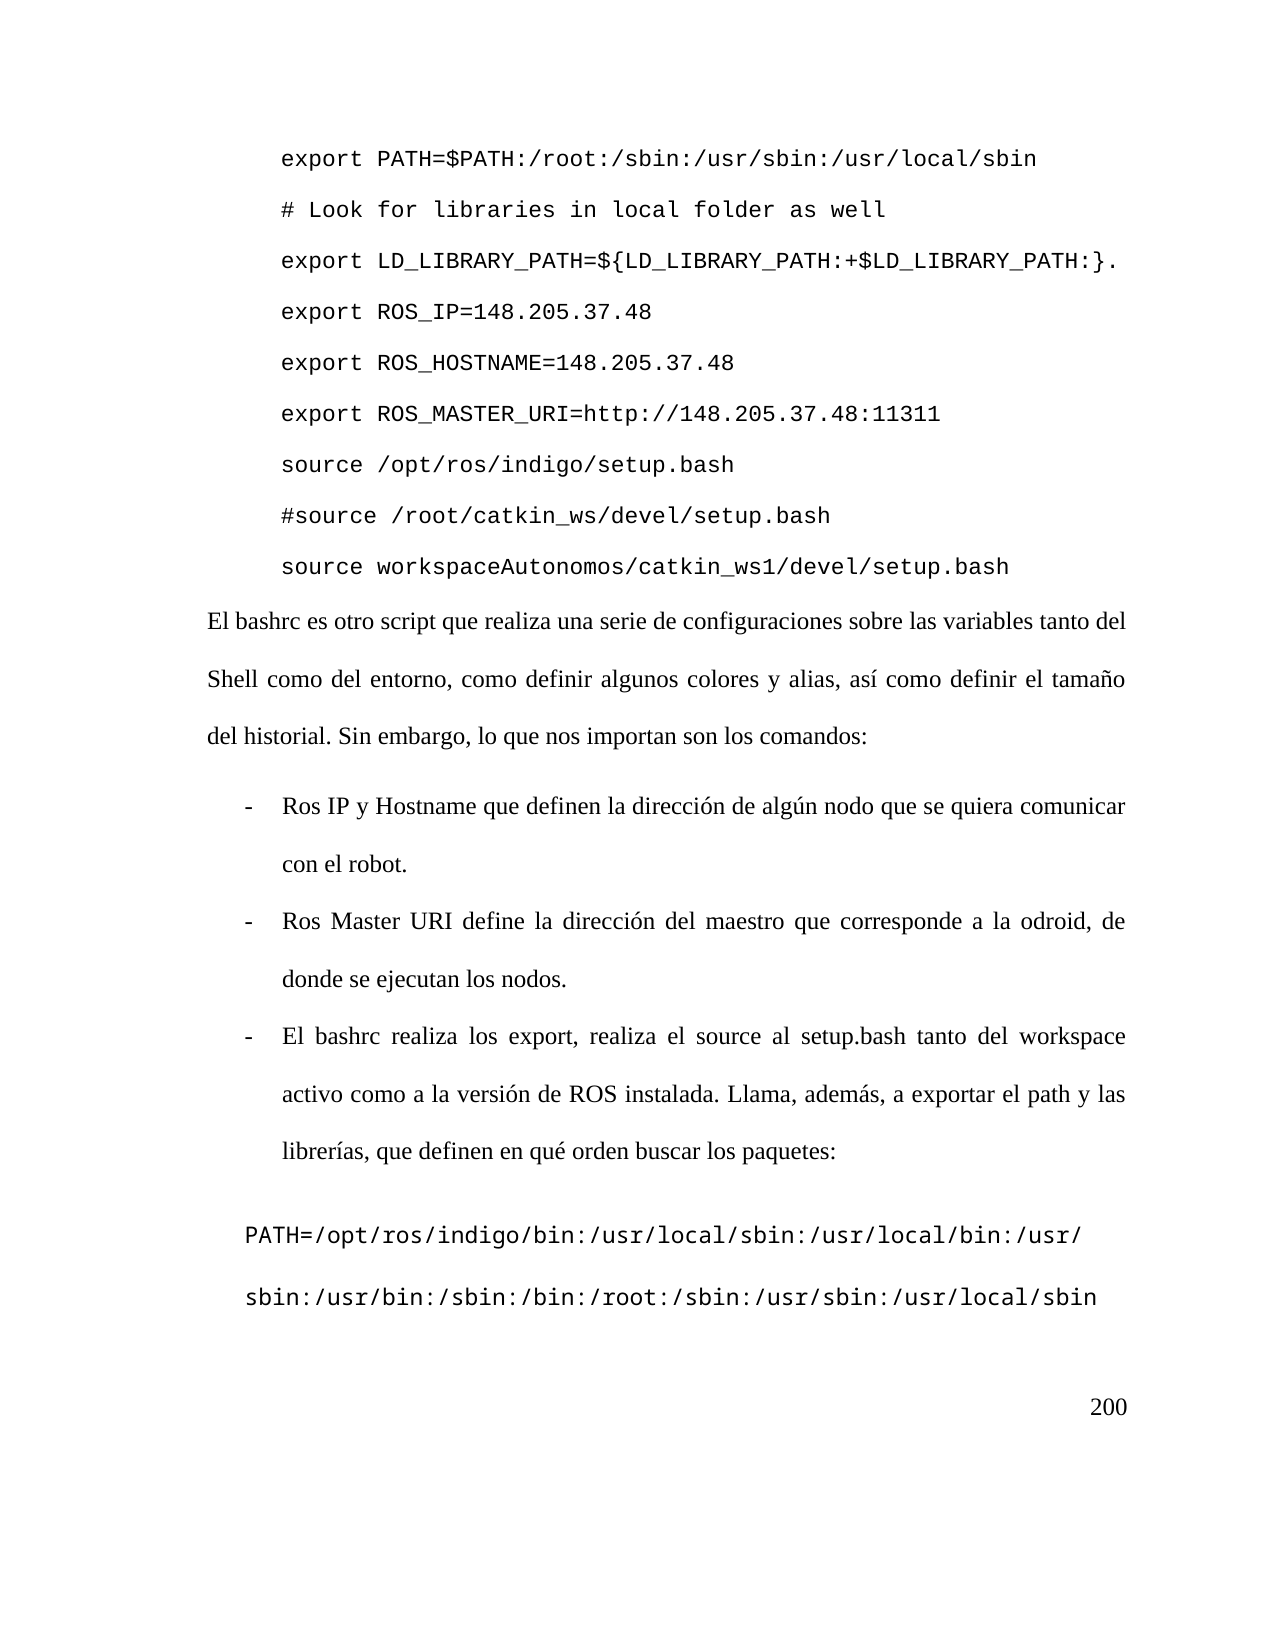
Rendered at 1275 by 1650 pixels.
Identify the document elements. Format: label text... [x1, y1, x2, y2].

text export PATH=$PATH:/root:/sbin:/usr/sbin:/usr/local/sbin [281, 148, 1127, 174]
text source /opt/ros/indigo/setup.bash [281, 453, 1127, 479]
list El bashrc realiza los export, realiza el source al setup.bash tanto del workspace activo como a la versión de ROS instalada. Llama, además, a exportar el path y las librerías, que definen en qué orden buscar los paquetes: [244, 1021, 1127, 1165]
text source workspaceAutonomos/catkin_ws1/devel/setup.bash [281, 555, 1127, 581]
text export ROS_MASTER_URI=http://148.205.37.48:11311 [281, 402, 1127, 428]
text export ROS_HOSTNAME=148.205.37.48 [281, 351, 1127, 377]
list Ros Master URI define la dirección del maestro que corresponde a la odroid, de donde se ejecutan los nodos. [244, 906, 1127, 992]
text # Look for libraries in local folder as well [281, 199, 1127, 224]
text El bashrc es otro script que realiza una serie de configuraciones sobre las variables tanto del Shell como del entorno, como definir algunos colores y alias, así como definir el tamaño del historial. Sin embargo, lo que nos importan son los comandos: [207, 606, 1127, 750]
text PATH=/opt/ros/indigo/bin:/usr/local/sbin:/usr/local/bin:/usr/sbin:/usr/bin:/sbin:/bin:/root:/sbin:/usr/sbin:/usr/local/sbin [244, 1219, 1127, 1312]
text export LD_LIBRARY_PATH=${LD_LIBRARY_PATH:+$LD_LIBRARY_PATH:}. [281, 249, 1127, 276]
list Ros IP y Hostname que definen la dirección de algún nodo que se quiera comunicar con el robot. [244, 791, 1127, 877]
text export ROS_IP=148.205.37.48 [281, 301, 1127, 326]
text #source /root/catkin_ws/devel/setup.bash [281, 504, 1127, 530]
